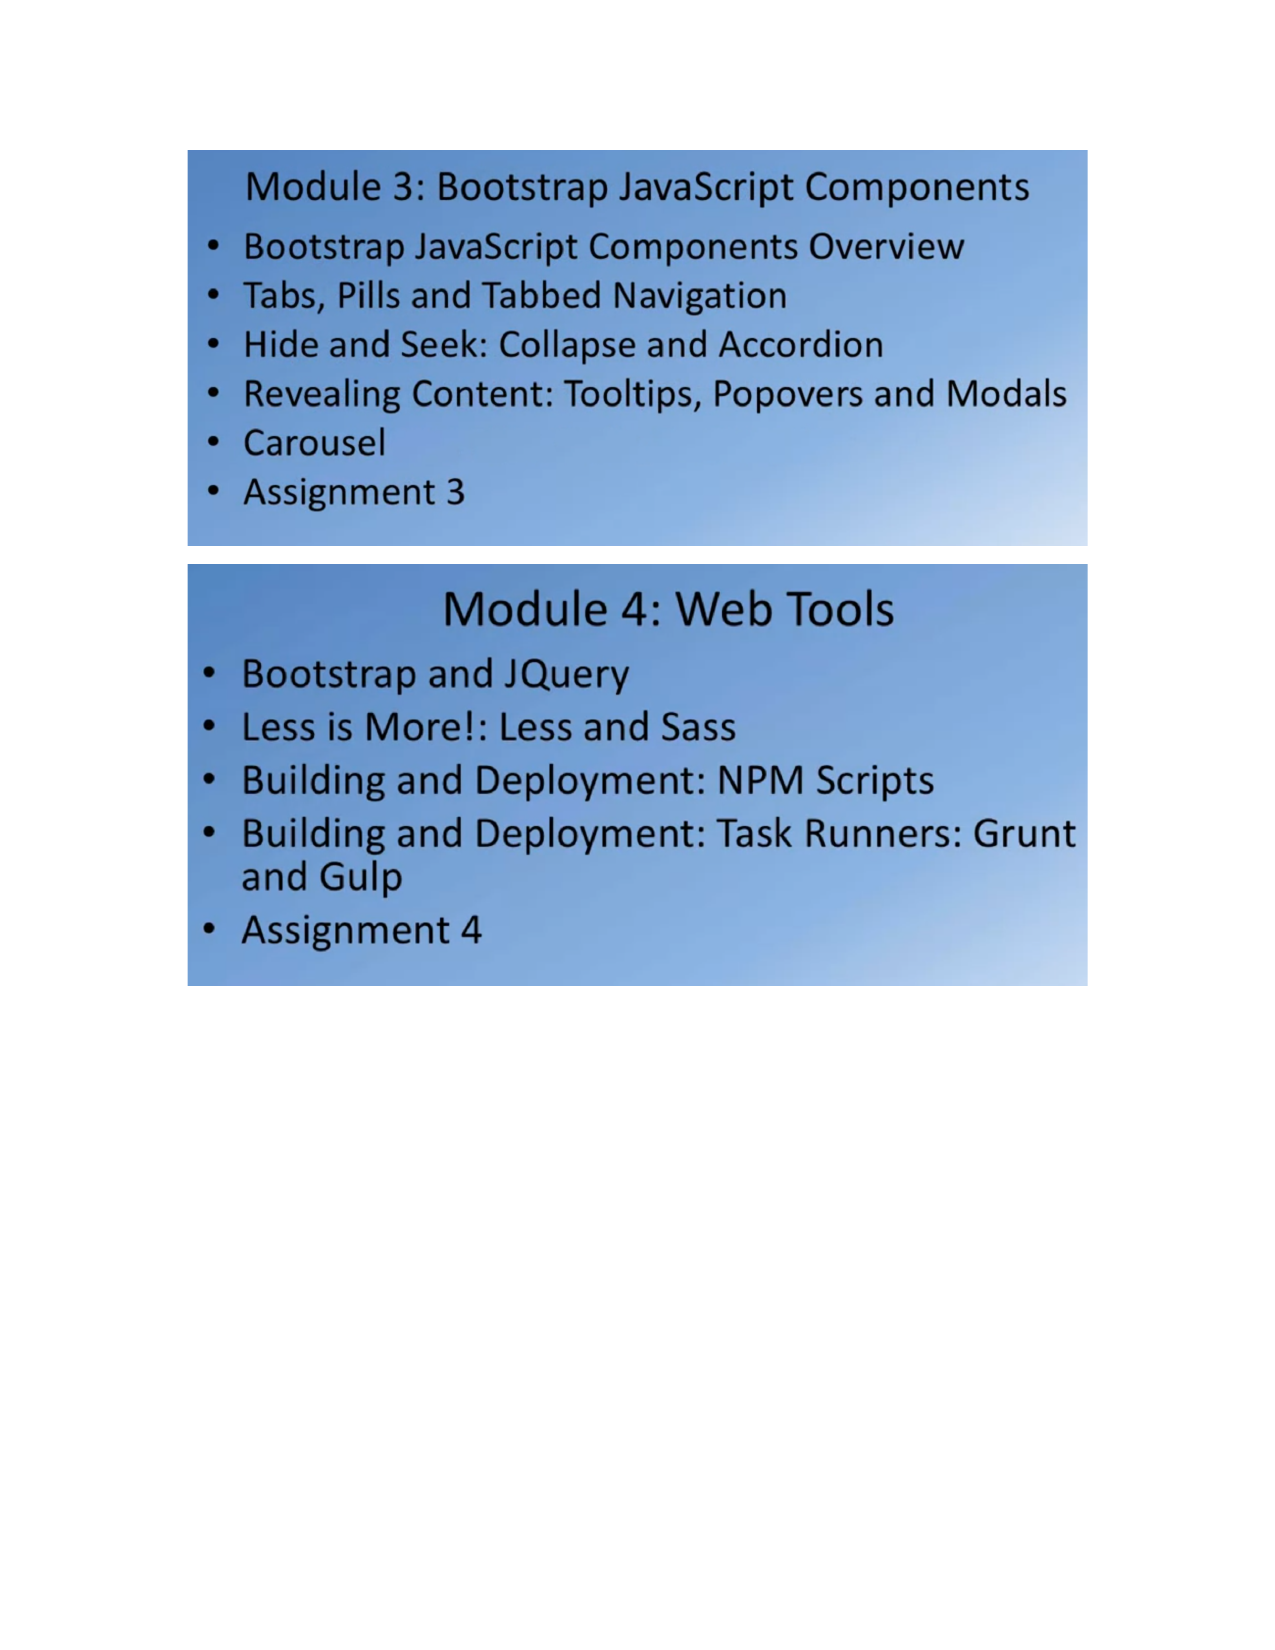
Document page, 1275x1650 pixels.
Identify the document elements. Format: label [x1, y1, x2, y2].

picture [187, 564, 1088, 986]
picture [187, 150, 1088, 546]
